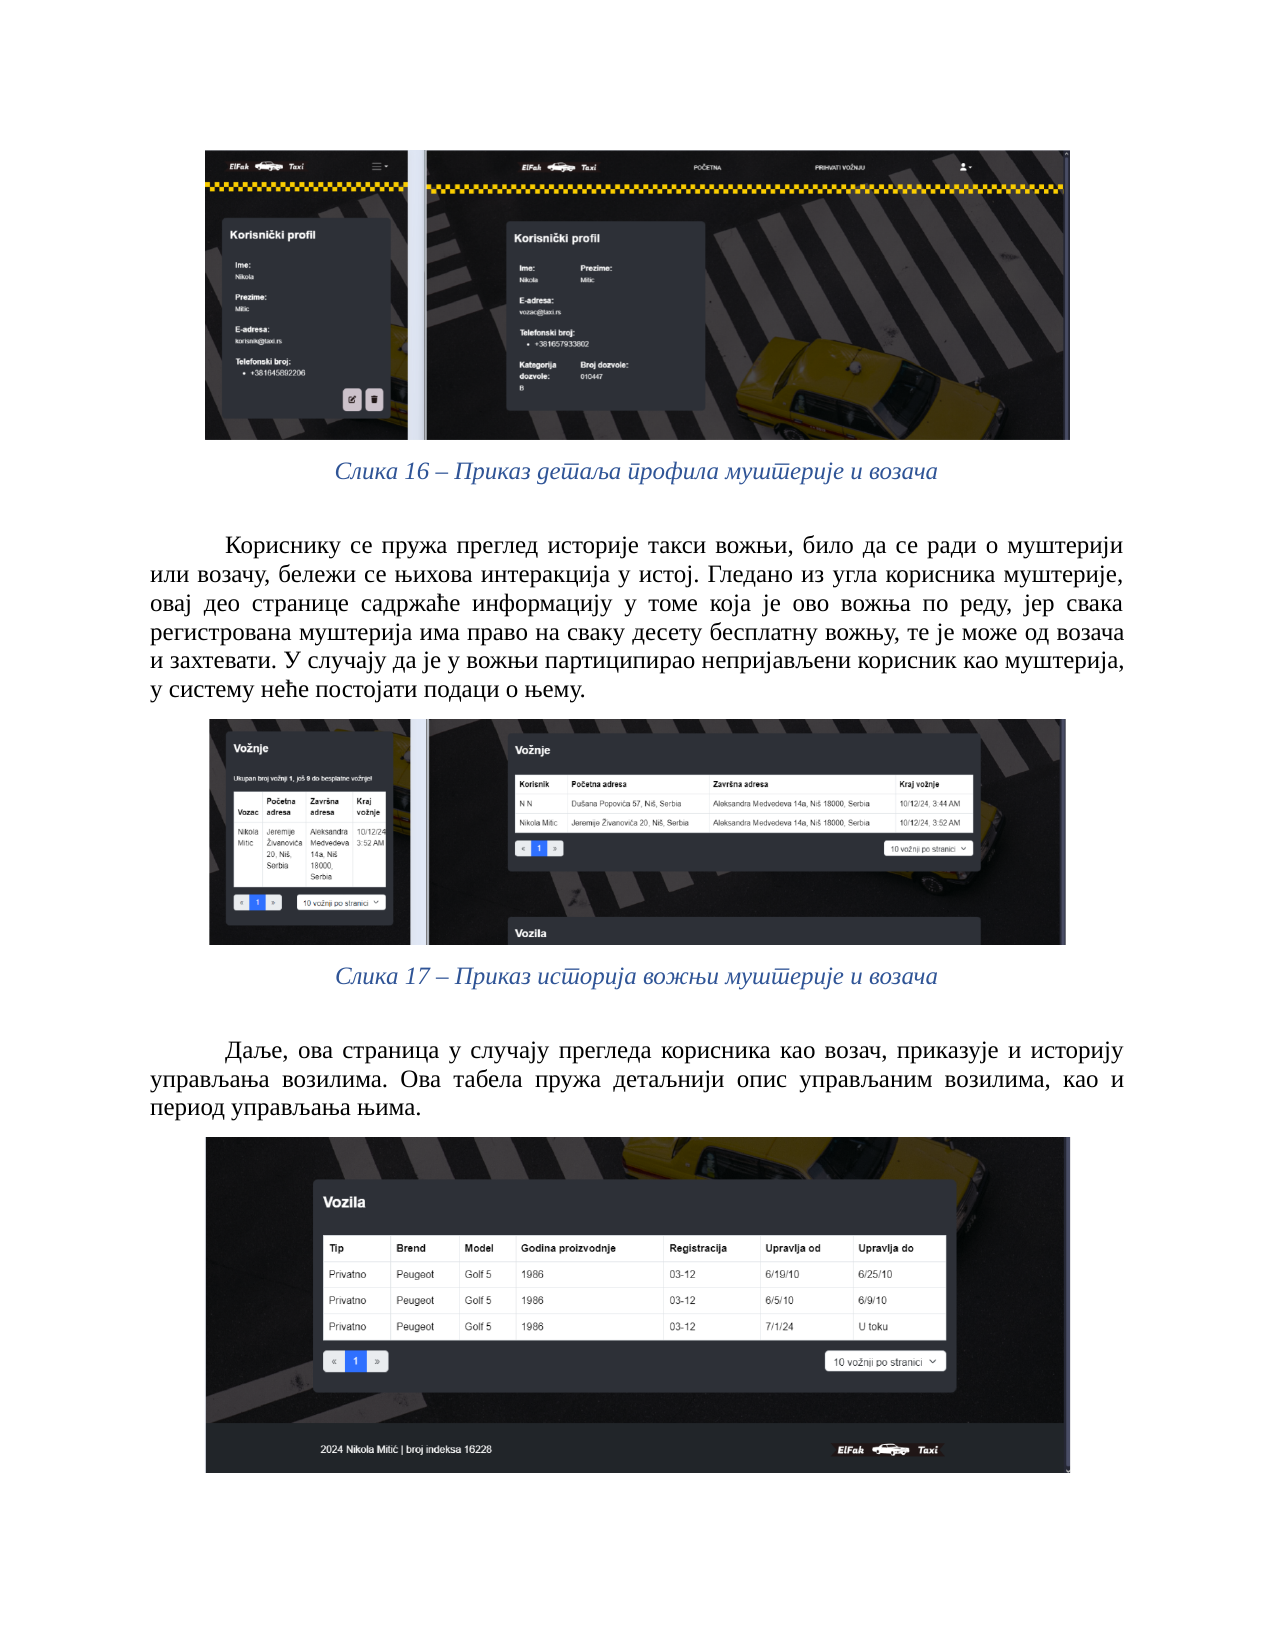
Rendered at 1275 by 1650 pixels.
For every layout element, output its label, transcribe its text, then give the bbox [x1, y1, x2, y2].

picture [204, 1137, 1071, 1473]
text Кориснику се пружа преглед историје такси вожњи, било да се ради о муштерији или возачу, бележи се њихова интеракција у истој. Гледано из угла корисника муштерије, овај део странице садржаће информацију у томе која је ово вожња по реду, јер свака регистрована муштерија има право на сваку десету бесплатну вожњу, те је може од возача и захтевати. У случају да је у вожњи партиципирао непријављени корисник као муштерија, у систему неће постојати подаци о њему. [150, 531, 1125, 703]
picture [205, 150, 1070, 440]
subtitle Слика 16 – Приказ детаља профила муштерије и возача [150, 456, 1125, 485]
subtitle Слика 17 – Приказ историја вожњи муштерије и возача [150, 961, 1125, 989]
picture [209, 719, 1066, 945]
text Даље, ова страница у случају прегледа корисника као возач, приказује и историју управљања возилима. Ова табела пружа детаљнији опис управљаним возилима, као и период управљања њима. [150, 1035, 1125, 1121]
